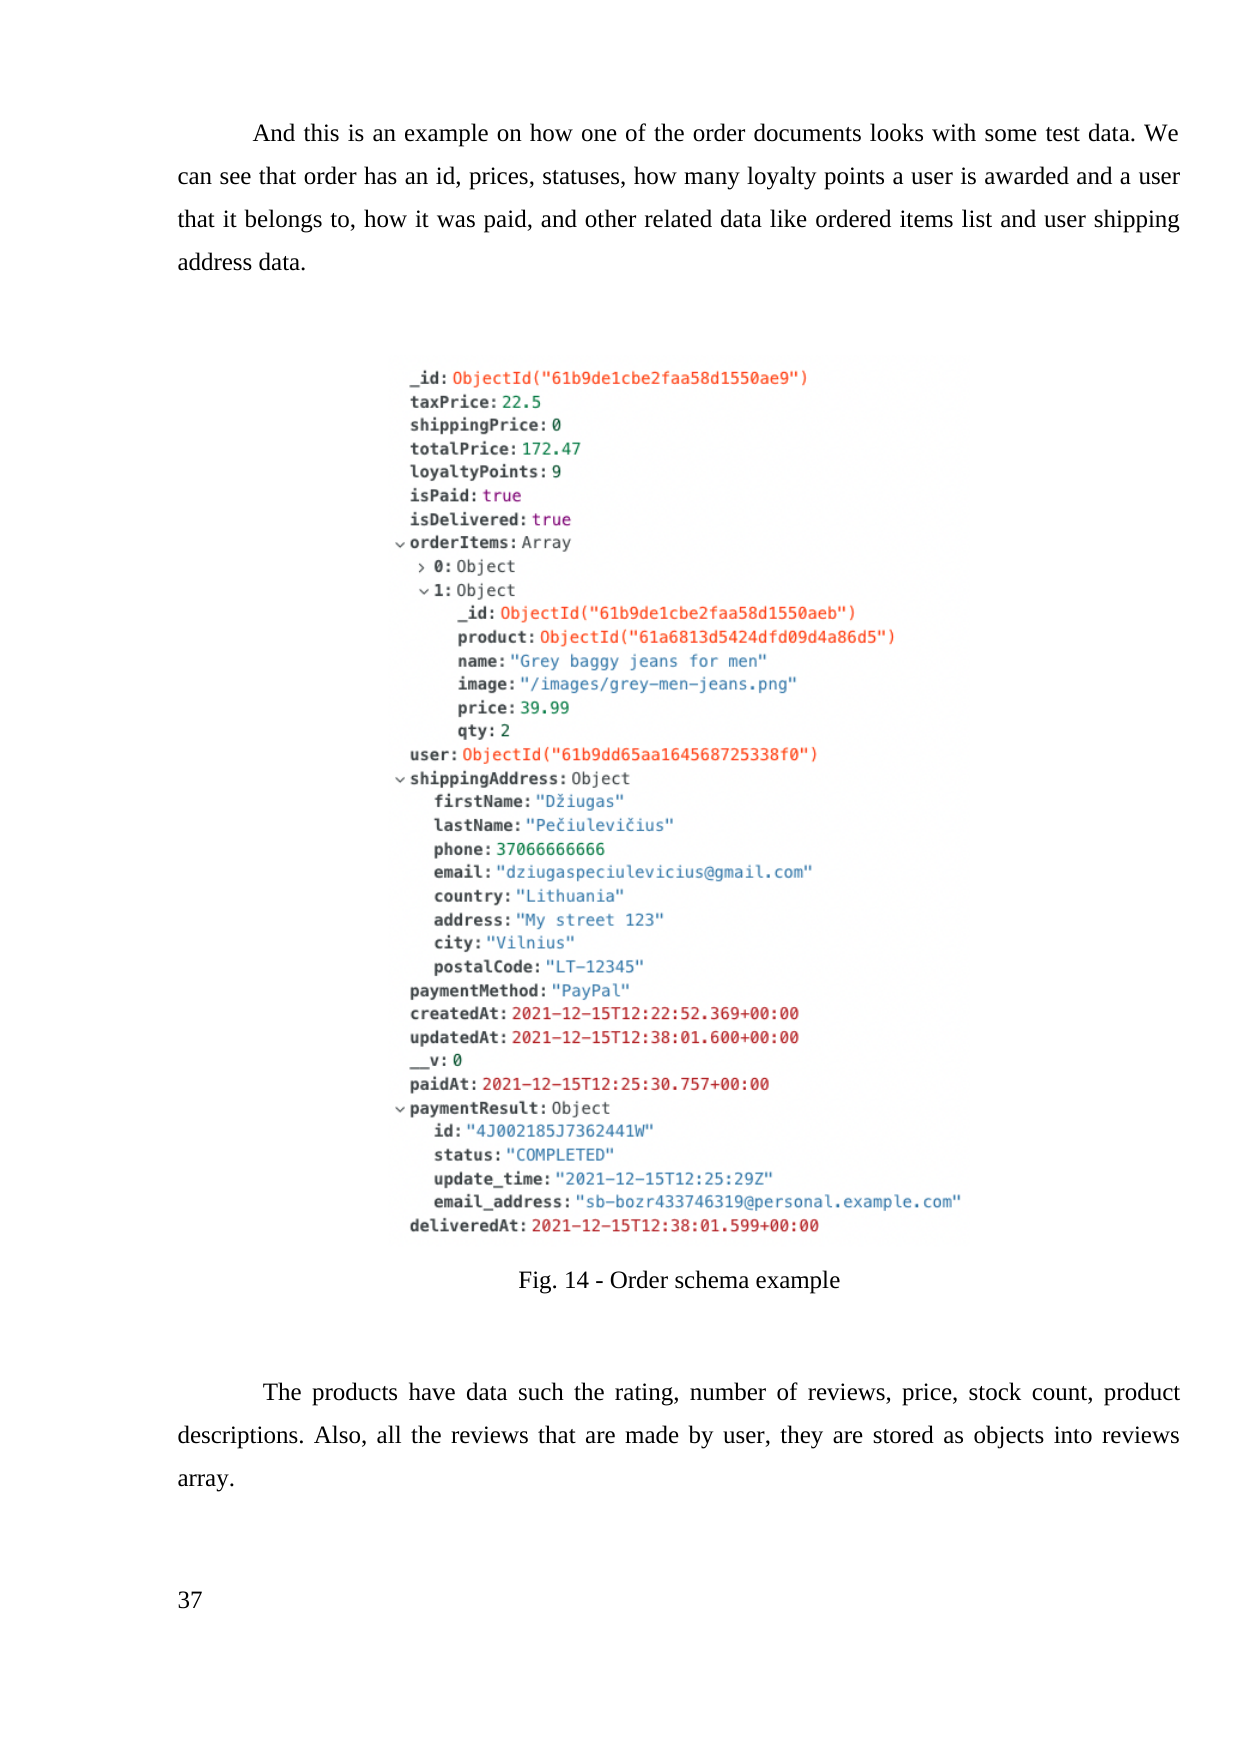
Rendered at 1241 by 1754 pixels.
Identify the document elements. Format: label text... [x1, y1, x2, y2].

text The products have data such the rating, number of reviews, price, stock count, product descriptions. Also, all the reviews that are made by user, they are stored as objects into reviews array. [177, 1377, 1181, 1492]
text And this is an example on how one of the order documents looks with some test data. We can see that order has an id, prices, statuses, how many loyalty points a user is awarded and a user that it belongs to, how it was paid, and other related data like ordered items list and user shipping address data. [177, 118, 1181, 276]
picture [388, 355, 971, 1247]
